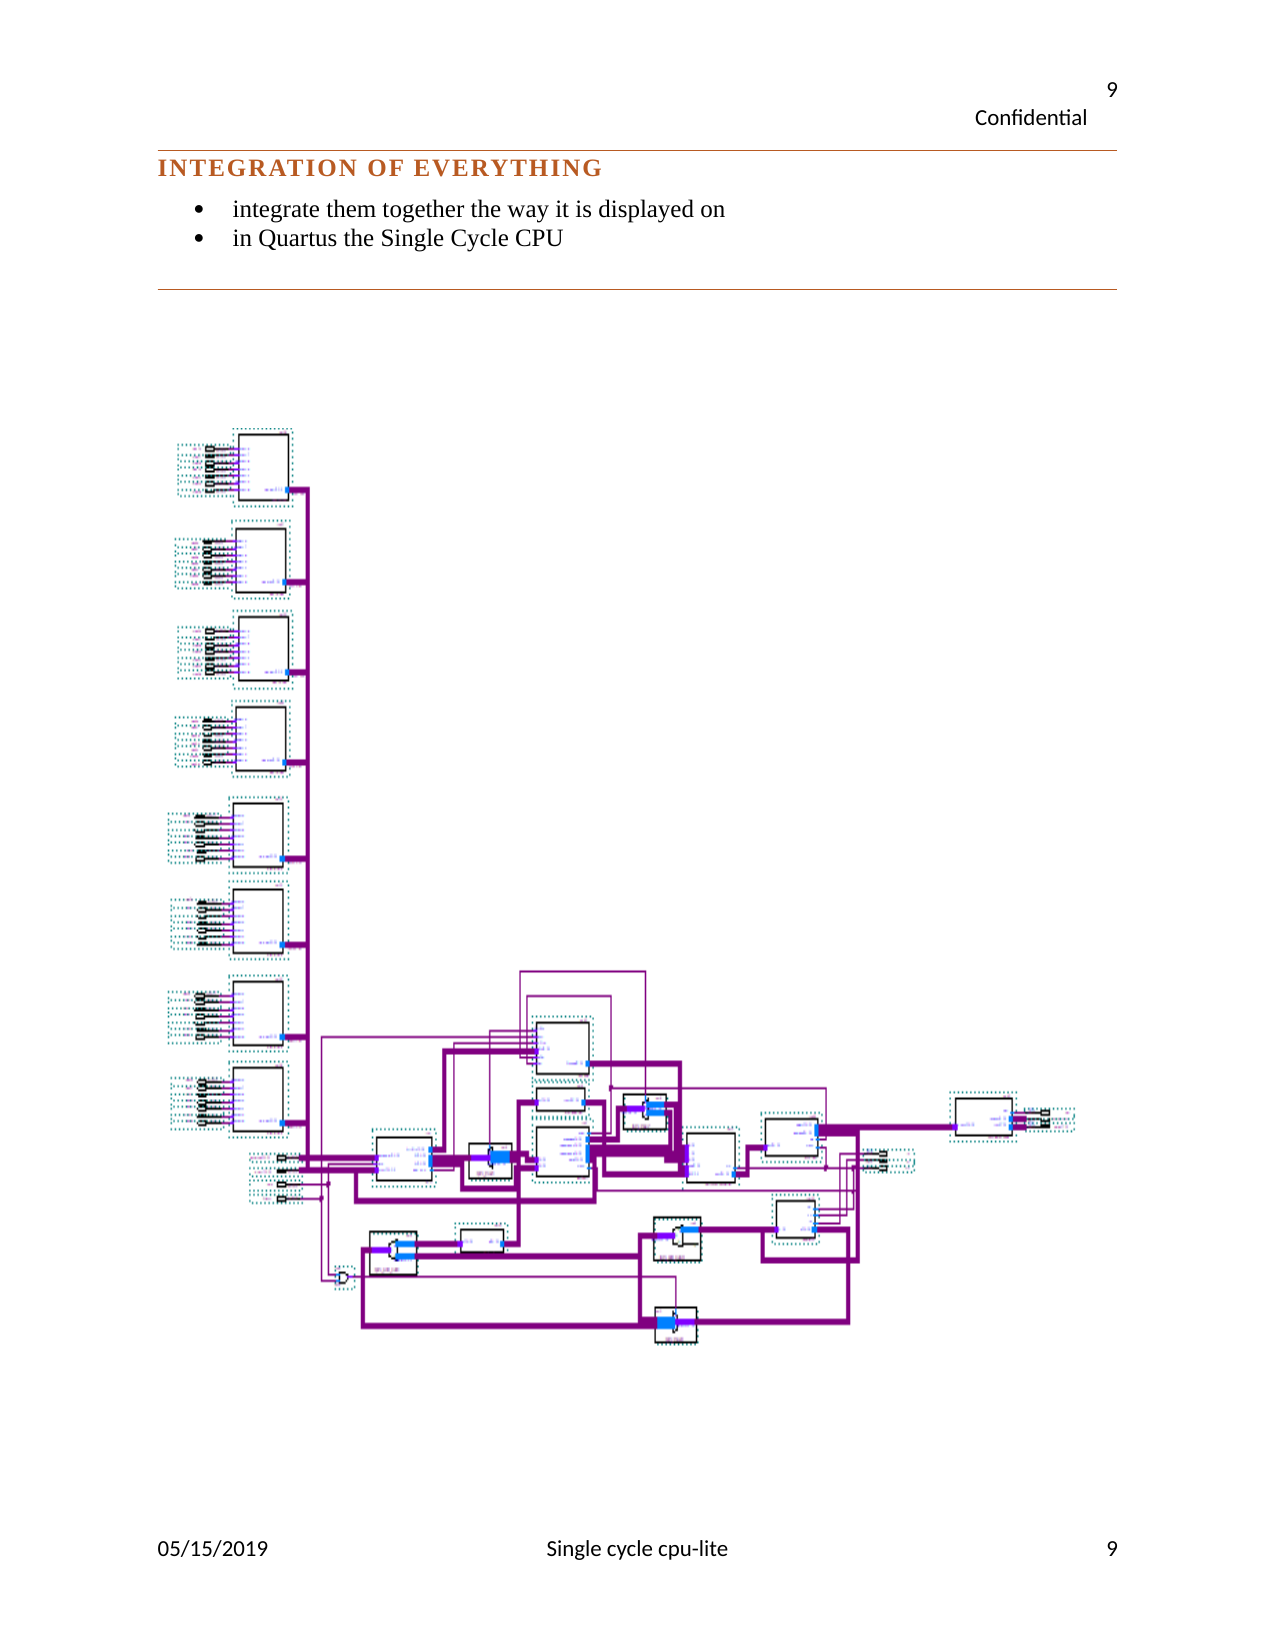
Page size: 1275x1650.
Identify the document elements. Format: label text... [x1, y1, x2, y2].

list in Quartus the Single Cycle CPU [195, 223, 1117, 252]
subtitle Integration of Everything [157, 151, 1117, 182]
picture [157, 428, 1133, 1348]
list integrate them together the way it is displayed on [195, 194, 1117, 223]
